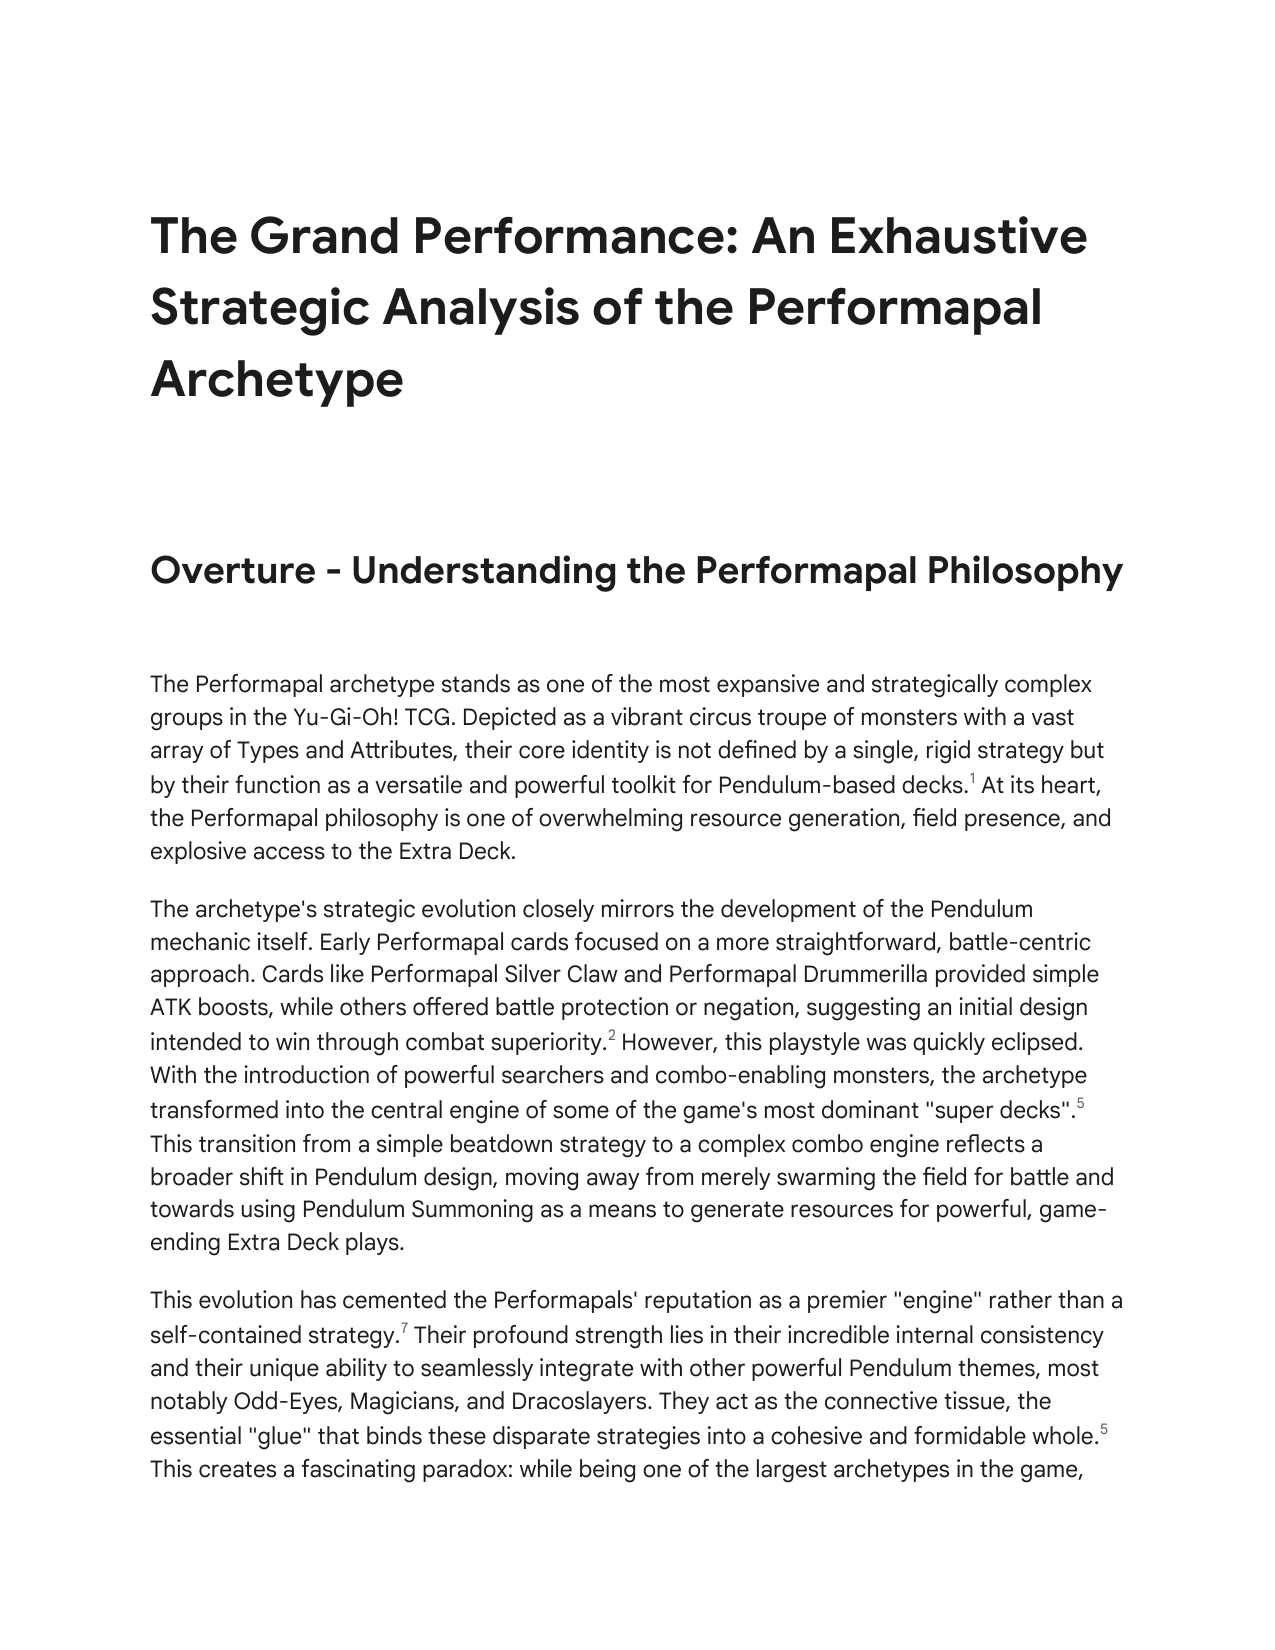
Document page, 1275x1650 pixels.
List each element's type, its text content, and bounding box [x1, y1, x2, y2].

subtitle The Grand Performance: An Exhaustive Strategic Analysis of the Performapal Archetype [150, 205, 1125, 410]
text The Performapal archetype stands as one of the most expansive and strategically complex groups in the Yu-Gi-Oh! TCG. Depicted as a vibrant circus troupe of monsters with a vast array of Types and Attributes, their core identity is not defined by a single, rigid strategy but by their function as a versatile and powerful toolkit for Pendulum-based decks.1 At its heart, the Performapal philosophy is one of overwhelming resource generation, field presence, and explosive access to the Extra Deck. [150, 671, 1125, 866]
subtitle Overture - Understanding the Performapal Philosophy [150, 547, 1125, 594]
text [150, 1286, 1125, 1484]
text The archetype's strategic evolution closely mirrors the development of the Pendulum mechanic itself. Early Performapal cards focused on a more straightforward, battle-centric approach. Cards like Performapal Silver Claw and Performapal Drummerilla provided simple ATK boosts, while others offered battle protection or negation, suggesting an initial design intended to win through combat superiority.2 However, this playstyle was quickly eclipsed. With the introduction of powerful searchers and combo-enabling monsters, the archetype transformed into the central engine of some of the game's most dominant "super decks".5 This transition from a simple beatdown strategy to a complex combo engine reflects a broader shift in Pendulum design, moving away from merely swarming the field for battle and towards using Pendulum Summoning as a means to generate resources for powerful, game-ending Extra Deck plays. [150, 895, 1125, 1257]
